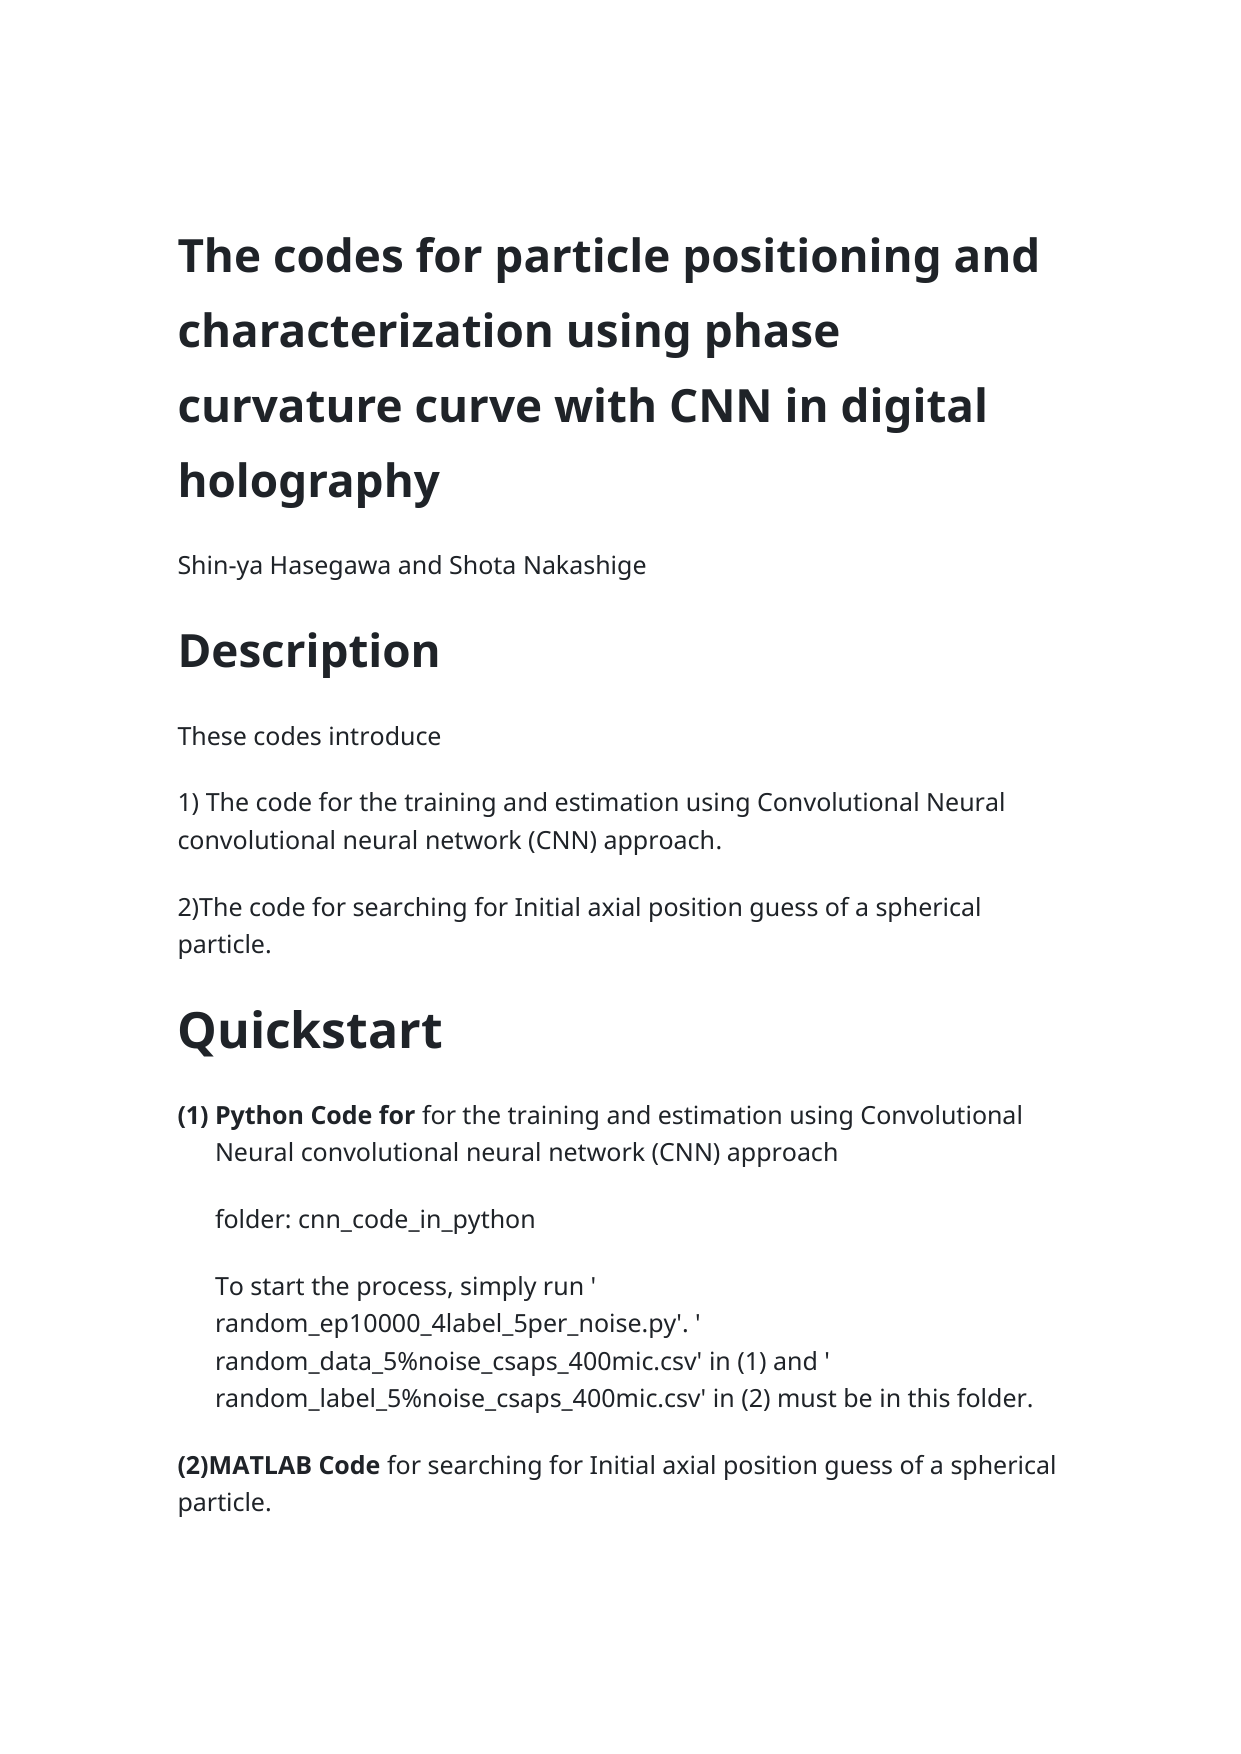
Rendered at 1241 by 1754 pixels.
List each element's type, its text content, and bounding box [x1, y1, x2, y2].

text These codes introduce [177, 717, 1063, 754]
list folder: cnn_code_in_python [215, 1200, 1063, 1238]
list Python Code for for the training and estimation using Convolutional Neural convolutional neural network (CNN) approach [177, 1096, 1063, 1171]
list To start the process, simply run ' random_ep10000_4label_5per_noise.py'. ' random_data_5%noise_csaps_400mic.csv' in (1) and ' random_label_5%noise_csaps_400mic.csv' in (2) must be in this folder. [215, 1267, 1063, 1417]
text The codes for particle positioning and characterization using phase curvature curve with CNN in digital holography [177, 217, 1063, 517]
text Shin-ya Hasegawa and Shota Nakashige [177, 546, 1063, 583]
text 2)The code for searching for Initial axial position guess of a spherical particle. [177, 888, 1063, 963]
text Description [177, 613, 1063, 688]
text Quickstart [177, 992, 1063, 1067]
text 1) The code for the training and estimation using Convolutional Neural convolutional neural network (CNN) approach. [177, 783, 1063, 858]
text (2)MATLAB Code for searching for Initial axial position guess of a spherical particle. [177, 1446, 1063, 1521]
